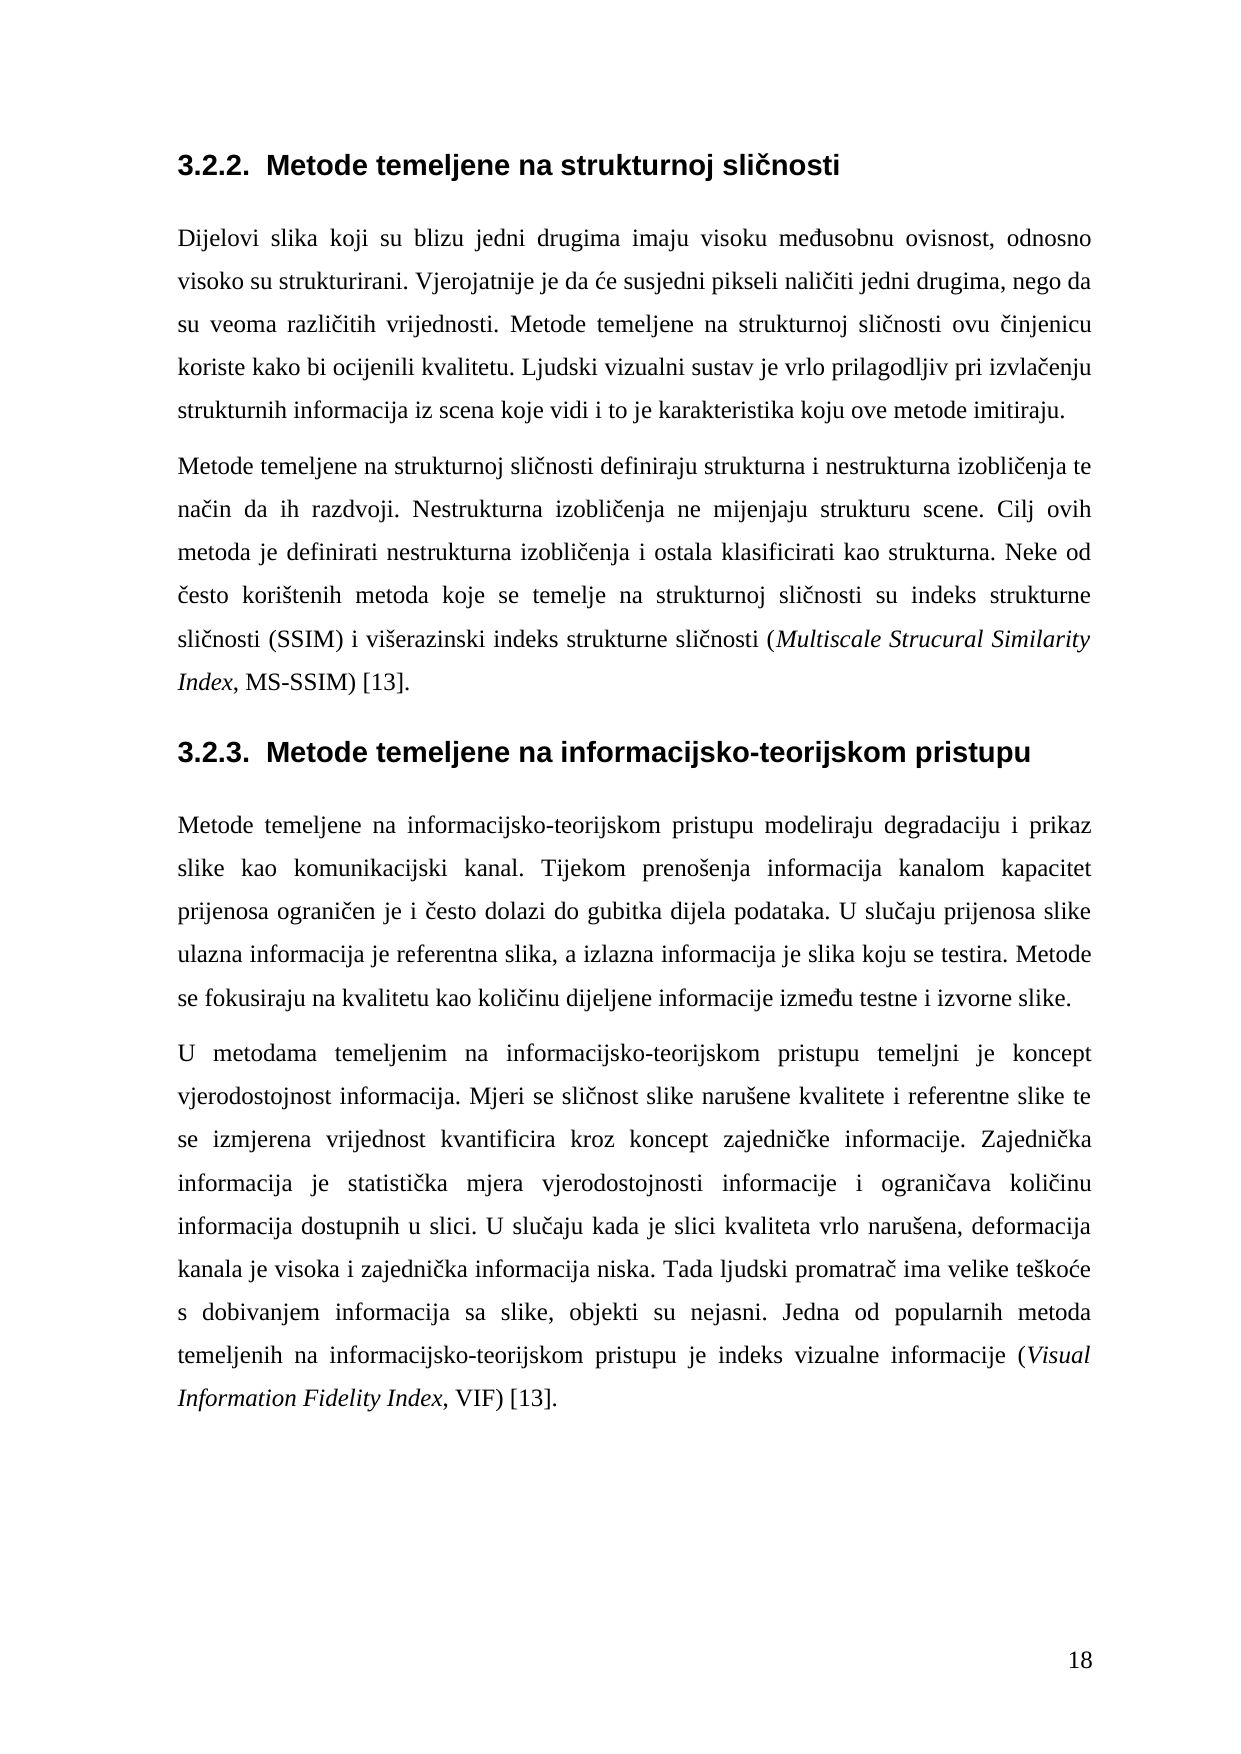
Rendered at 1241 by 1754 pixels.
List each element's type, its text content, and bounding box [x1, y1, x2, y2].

text Metode temeljene na strukturnoj sličnosti definiraju strukturna i nestrukturna izobličenja te način da ih razdvoji. Nestrukturna izobličenja ne mijenjaju strukturu scene. Cilj ovih metoda je definirati nestrukturna izobličenja i ostala klasificirati kao strukturna. Neke od često korištenih metoda koje se temelje na strukturnoj sličnosti su indeks strukturne sličnosti (SSIM) i višerazinski indeks strukturne sličnosti (Multiscale Strucural Similarity Index, MS-SSIM) [13]. [177, 451, 1092, 696]
text Metode temeljene na informacijsko-teorijskom pristupu modeliraju degradaciju i prikaz slike kao komunikacijski kanal. Tijekom prenošenja informacija kanalom kapacitet prijenosa ograničen je i često dolazi do gubitka dijela podataka. U slučaju prijenosa slike ulazna informacija je referentna slika, a izlazna informacija je slika koju se testira. Metode se fokusiraju na kvalitetu kao količinu dijeljene informacije između testne i izvorne slike. [177, 810, 1092, 1011]
text U metodama temeljenim na informacijsko-teorijskom pristupu temeljni je koncept vjerodostojnost informacija. Mjeri se sličnost slike narušene kvalitete i referentne slike te se izmjerena vrijednost kvantificira kroz koncept zajedničke informacije. Zajednička informacija je statistička mjera vjerodostojnosti informacije i ograničava količinu informacija dostupnih u slici. U slučaju kada je slici kvaliteta vrlo narušena, deformacija kanala je visoka i zajednička informacija niska. Tada ljudski promatrač ima velike teškoće s dobivanjem informacija sa slike, objekti su nejasni. Jedna od popularnih metoda temeljenih na informacijsko-teorijskom pristupu je indeks vizualne informacije (Visual Information Fidelity Index, VIF) [13]. [177, 1038, 1092, 1412]
subtitle Metode temeljene na strukturnoj sličnosti [177, 148, 1092, 181]
subtitle Metode temeljene na informacijsko-teorijskom pristupu [177, 735, 1092, 768]
text Dijelovi slika koji su blizu jedni drugima imaju visoku međusobnu ovisnost, odnosno visoko su strukturirani. Vjerojatnije je da će susjedni pikseli naličiti jedni drugima, nego da su veoma različitih vrijednosti. Metode temeljene na strukturnoj sličnosti ovu činjenicu koriste kako bi ocijenili kvalitetu. Ljudski vizualni sustav je vrlo prilagodljiv pri izvlačenju strukturnih informacija iz scena koje vidi i to je karakteristika koju ove metode imitiraju. [177, 223, 1092, 424]
